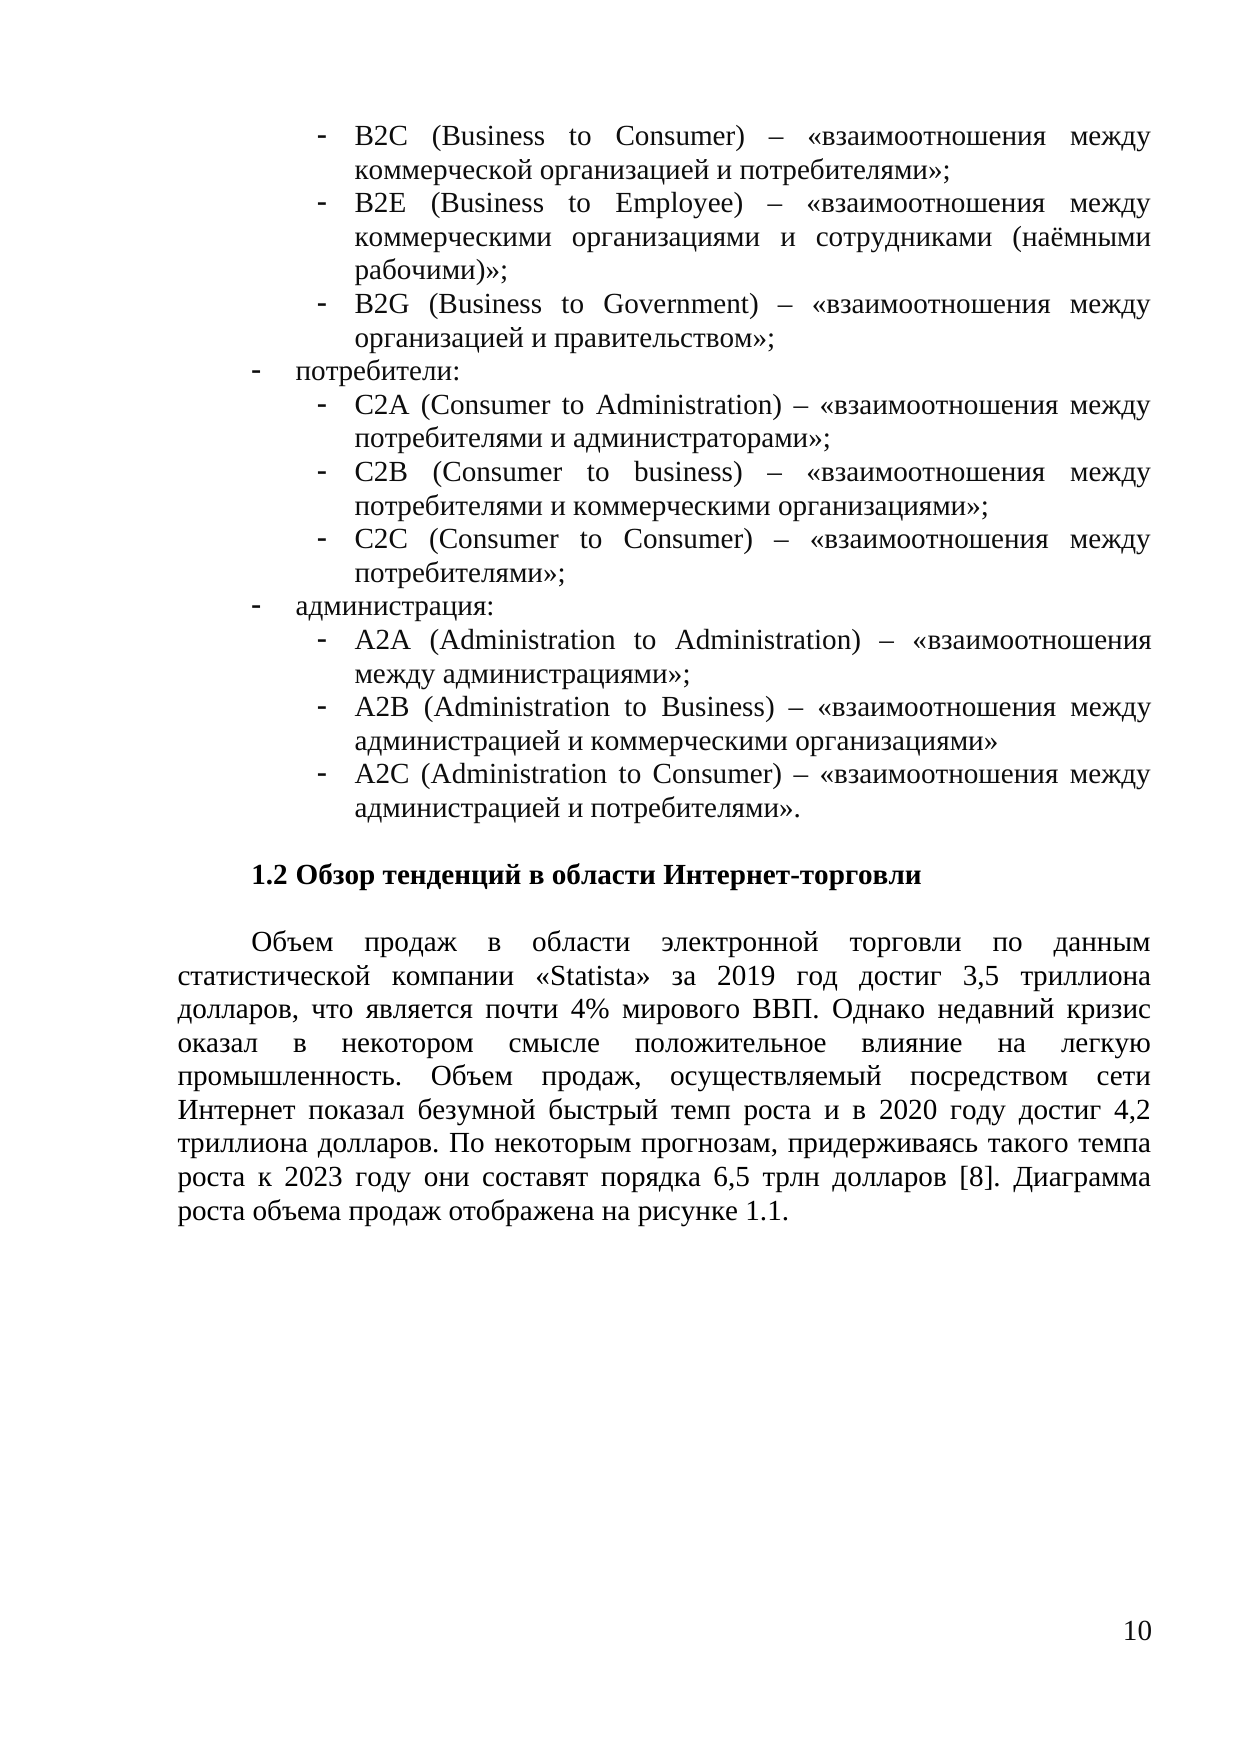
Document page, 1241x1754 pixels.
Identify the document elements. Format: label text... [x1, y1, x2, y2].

list A2A (Administration to Administration) – «взаимоотношения между администрациями»; [317, 622, 1152, 689]
list B2E (Business to Employee) – «взаимоотношения между коммерческими организациями и сотрудниками (наёмными рабочими)»; [317, 185, 1152, 286]
list B2C (Business to Consumer) – «взаимоотношения между коммерческой организацией и потребителями»; [317, 118, 1152, 185]
text Объем продаж в области электронной торговли по данным статистической компании «Statista» за 2019 год достиг 3,5 триллиона долларов, что является почти 4% мирового ВВП. Однако недавний кризис оказал в некотором смысле положительное влияние на легкую промышленность. Объем продаж, осуществляемый посредством сети Интернет показал безумной быстрый темп роста и в 2020 году достиг 4,2 триллиона долларов. По некоторым прогнозам, придерживаясь такого темпа роста к 2023 году они составят порядка 6,5 трлн долларов [8]. Диаграмма роста объема продаж отображена на рисунке 1.1. [177, 924, 1152, 1226]
list C2C (Consumer to Consumer) – «взаимоотношения между потребителями»; [317, 521, 1152, 588]
list B2G (Business to Government) – «взаимоотношения между организацией и правительством»; [317, 286, 1152, 353]
list C2A (Consumer to Administration) – «взаимоотношения между потребителями и администраторами»; [317, 387, 1152, 454]
list потребители: [177, 353, 1152, 387]
list C2B (Consumer to business) – «взаимоотношения между потребителями и коммерческими организациями»; [317, 454, 1152, 521]
subtitle Обзор тенденций в области Интернет-торговли [251, 857, 1152, 891]
list администрация: [177, 588, 1152, 622]
list A2B (Administration to Business) – «взаимоотношения между администрацией и коммерческими организациями» [317, 689, 1152, 756]
list A2C (Administration to Consumer) – «взаимоотношения между администрацией и потребителями». [317, 756, 1152, 824]
